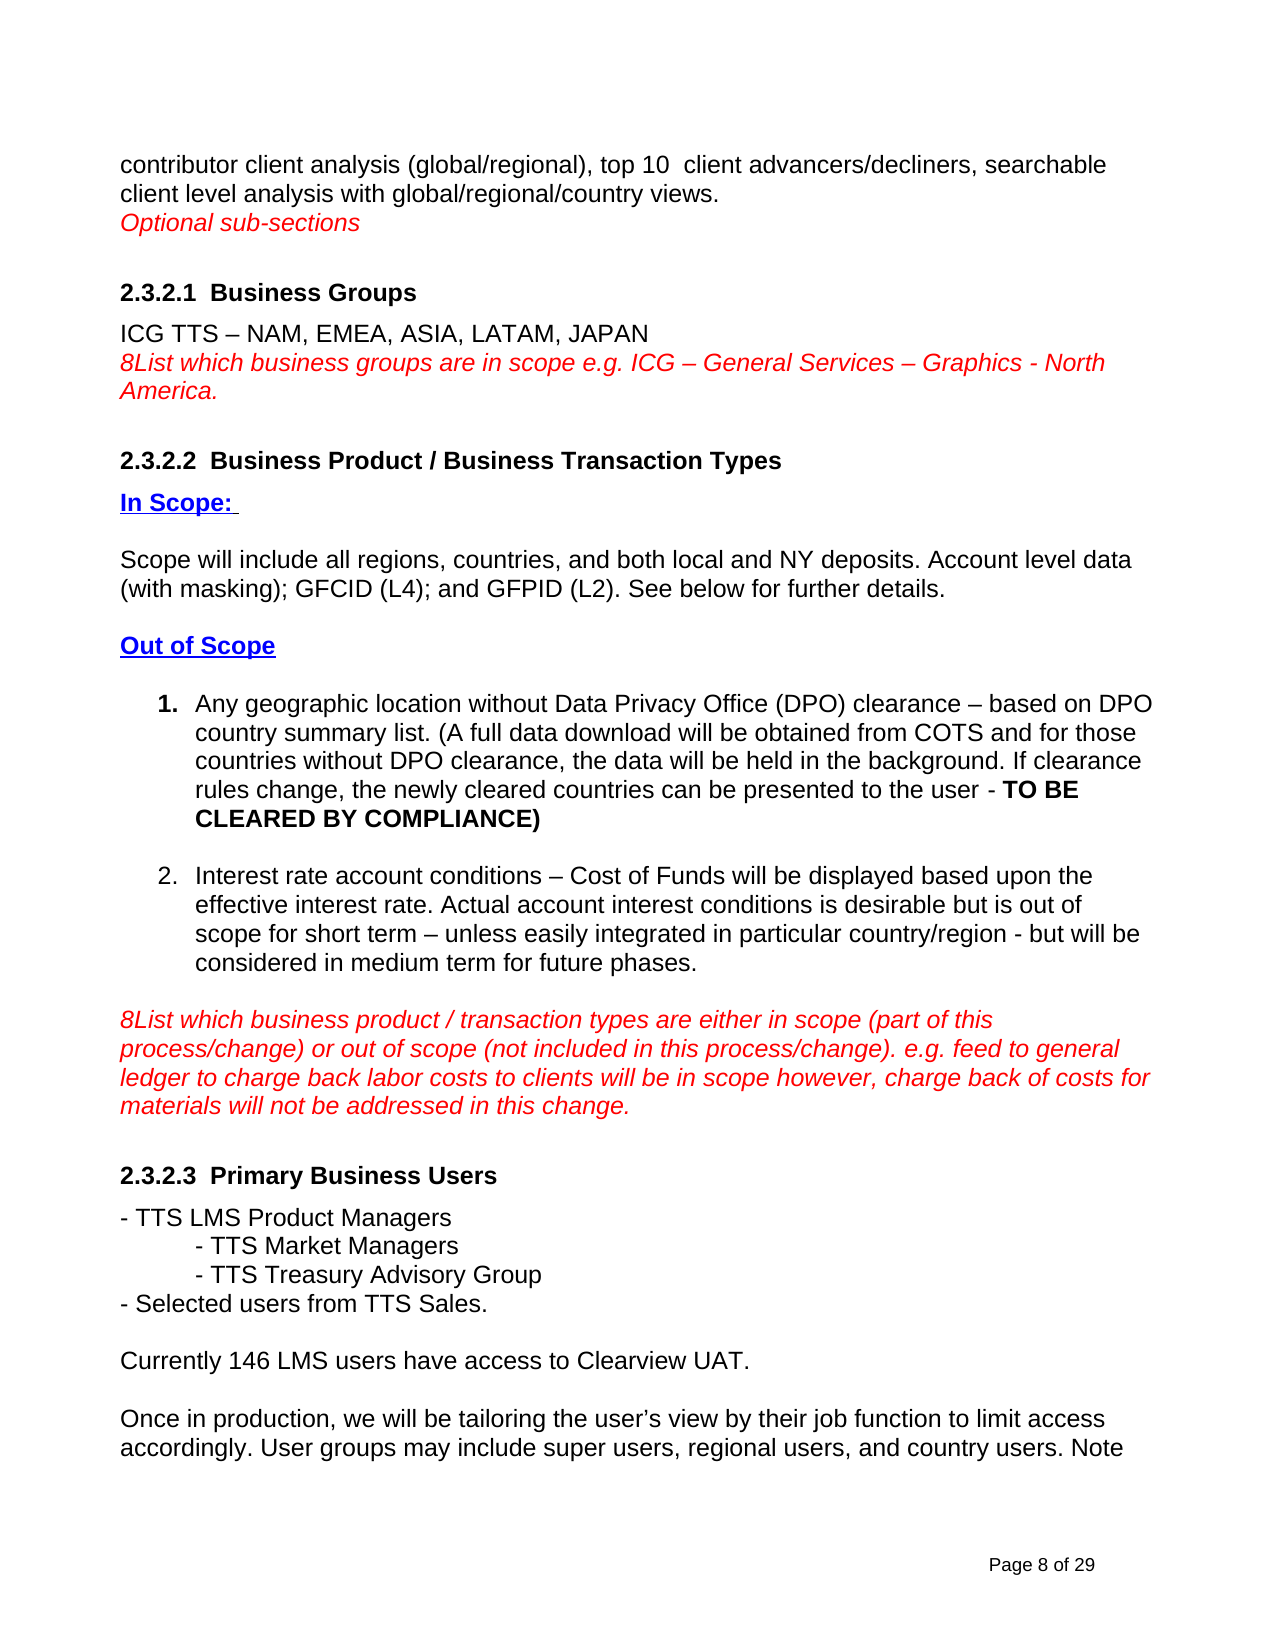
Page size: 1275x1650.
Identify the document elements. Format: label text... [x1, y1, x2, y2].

text In Scope: [120, 487, 1155, 516]
subtitle Business Groups [120, 277, 1155, 306]
text Optional sub-sections [120, 207, 1155, 236]
text - TTS Treasury Advisory Group [120, 1260, 1155, 1289]
text - TTS Market Managers [120, 1231, 1155, 1260]
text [120, 1404, 1155, 1461]
text - TTS LMS Product Managers [120, 1202, 1155, 1231]
text Scope will include all regions, countries, and both local and NY deposits. Account level data (with masking); GFCID (L4); and GFPID (L2). See below for further details. [120, 545, 1155, 602]
subtitle Primary Business Users [120, 1161, 1155, 1190]
text Out of Scope [120, 631, 1155, 660]
text Page: 8 List which business groups are in scope e.g. ICG – General Services – Graphics - North America. [120, 347, 1155, 405]
list Interest rate account conditions – Cost of Funds will be displayed based upon the effective interest rate. Actual account interest conditions is desirable but is out of scope for short term – unless easily integrated in particular country/region - but will be considered in medium term for future phases. [157, 861, 1155, 976]
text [120, 150, 1155, 207]
text ICG TTS – NAM, EMEA, ASIA, LATAM, JAPAN [120, 319, 1155, 347]
text - Selected users from TTS Sales. [120, 1289, 1155, 1317]
subtitle Business Product / Business Transaction Types [120, 446, 1155, 475]
list Any geographic location without Data Privacy Office (DPO) clearance – based on DPO country summary list. (A full data download will be obtained from COTS and for those countries without DPO clearance, the data will be held in the background. If clearance rules change, the newly cleared countries can be presented to the user - TO BE CLEARED BY COMPLIANCE) [157, 689, 1155, 832]
text Currently 146 LMS users have access to Clearview UAT. [120, 1346, 1155, 1375]
text Page: 8 List which business product / transaction types are either in scope (part of this process/change) or out of scope (not included in this process/change). e.g. feed to general ledger to charge back labor costs to clients will be in scope however, charge back of costs for materials will not be addressed in this change. [120, 1005, 1155, 1120]
